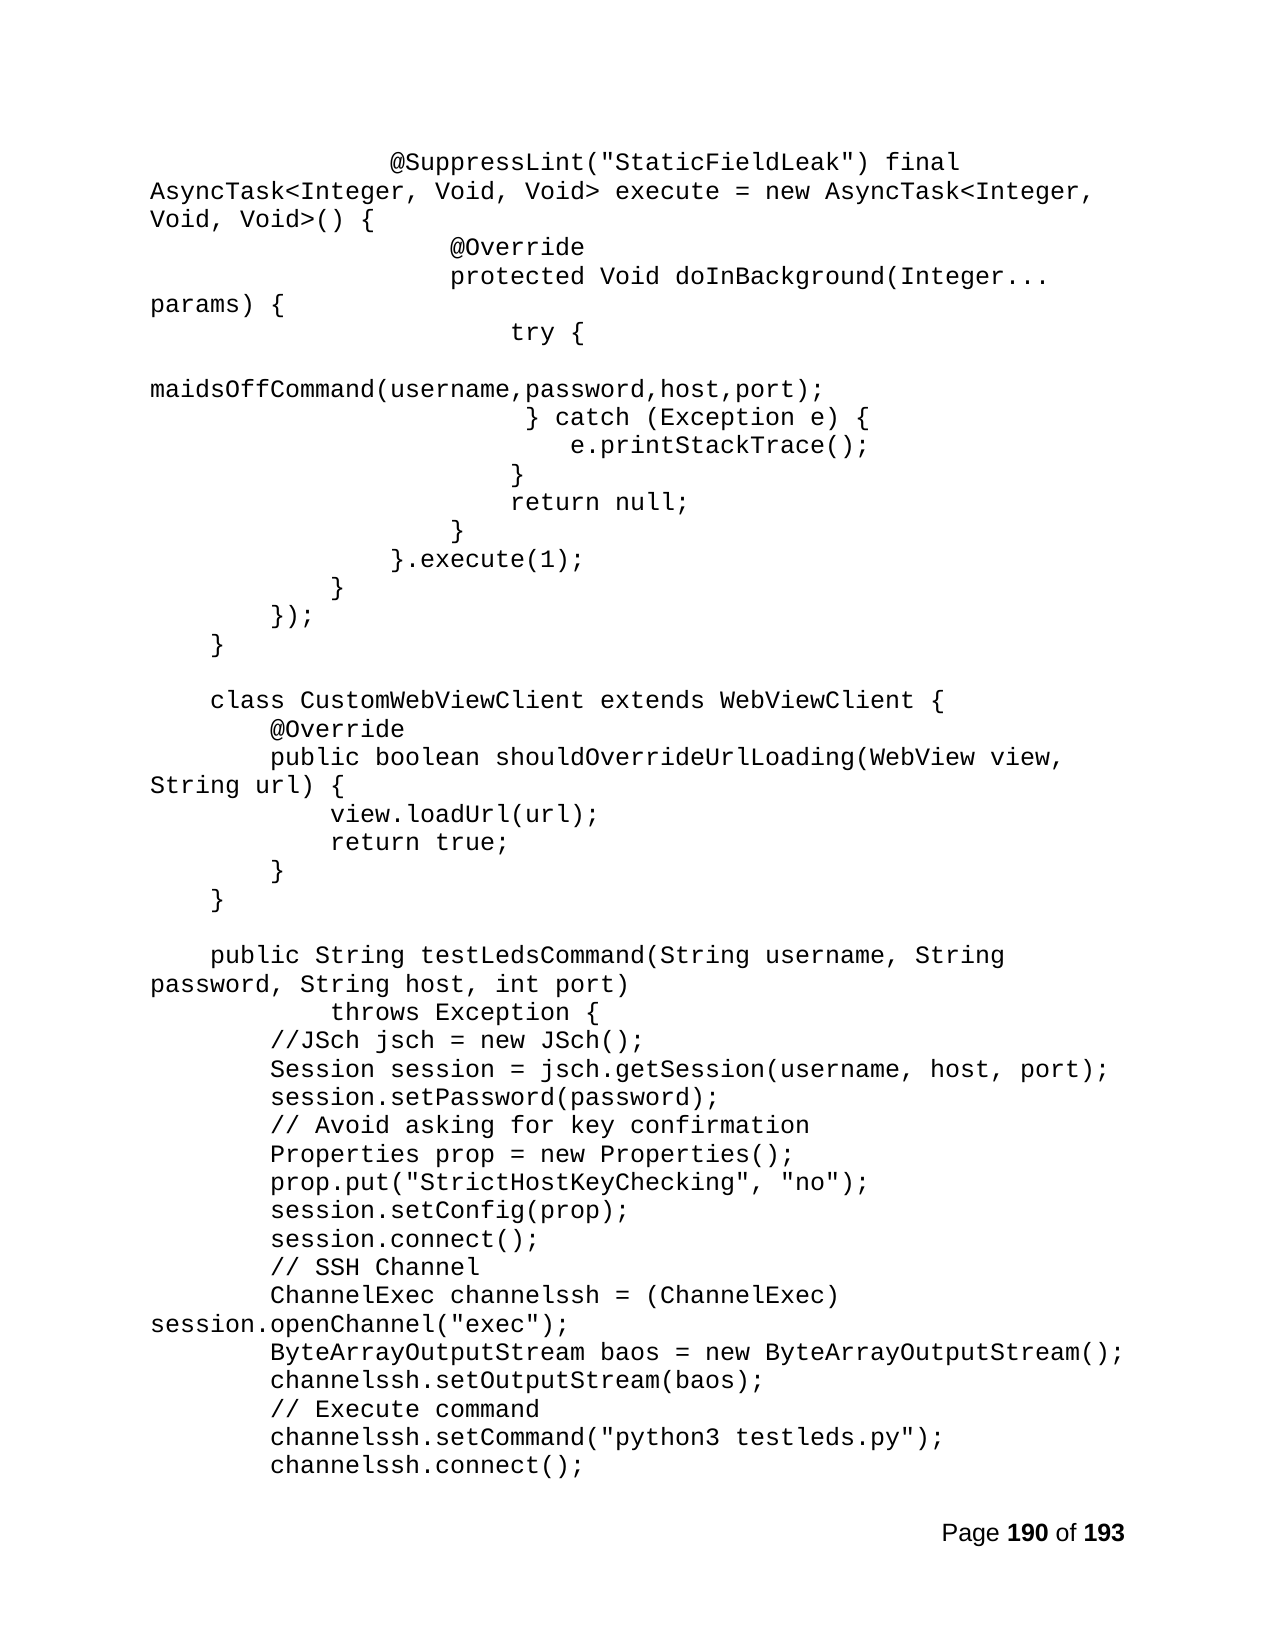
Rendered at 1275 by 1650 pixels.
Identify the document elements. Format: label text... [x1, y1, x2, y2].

text // SSH Channel [150, 1255, 1125, 1283]
text class CustomWebViewClient extends WebViewClient { [150, 688, 1125, 716]
text channelssh.connect(); [150, 1453, 1125, 1481]
text //JSch jsch = new JSch(); [150, 1028, 1125, 1056]
text Session session = jsch.getSession(username, host, port); [150, 1056, 1125, 1085]
text try { [150, 320, 1125, 348]
text view.loadUrl(url); [150, 801, 1125, 830]
text } [150, 575, 1125, 603]
text channelssh.setCommand("python3 testleds.py"); [150, 1425, 1125, 1453]
text e.printStackTrace(); [150, 433, 1125, 461]
text } [150, 461, 1125, 490]
text session.setConfig(prop); [150, 1198, 1125, 1226]
text // Execute command [150, 1396, 1125, 1425]
text } [150, 631, 1125, 660]
text channelssh.setOutputStream(baos); [150, 1368, 1125, 1396]
text throws Exception { [150, 1000, 1125, 1028]
text @Override [150, 235, 1125, 263]
text Properties prop = new Properties(); [150, 1141, 1125, 1170]
text }); [150, 603, 1125, 631]
text maidsOffCommand(username,password,host,port); [150, 348, 1125, 405]
text } catch (Exception e) { [150, 405, 1125, 433]
text session.connect(); [150, 1226, 1125, 1255]
text } [150, 858, 1125, 886]
text session.setPassword(password); [150, 1085, 1125, 1113]
text } [150, 886, 1125, 915]
text return true; [150, 830, 1125, 858]
text public boolean shouldOverrideUrlLoading(WebView view, String url) { [150, 745, 1125, 801]
text // Avoid asking for key confirmation [150, 1113, 1125, 1141]
text prop.put("StrictHostKeyChecking", "no"); [150, 1170, 1125, 1198]
text } [150, 518, 1125, 546]
text @SuppressLint("StaticFieldLeak") final AsyncTask<Integer, Void, Void> execute = new AsyncTask<Integer, Void, Void>() { [150, 150, 1125, 235]
text ByteArrayOutputStream baos = new ByteArrayOutputStream(); [150, 1340, 1125, 1368]
text }.execute(1); [150, 546, 1125, 575]
text public String testLedsCommand(String username, String password, String host, int port) [150, 943, 1125, 1000]
text return null; [150, 490, 1125, 518]
text ChannelExec channelssh = (ChannelExec) session.openChannel("exec"); [150, 1283, 1125, 1340]
text @Override [150, 716, 1125, 745]
text protected Void doInBackground(Integer... params) { [150, 263, 1125, 320]
